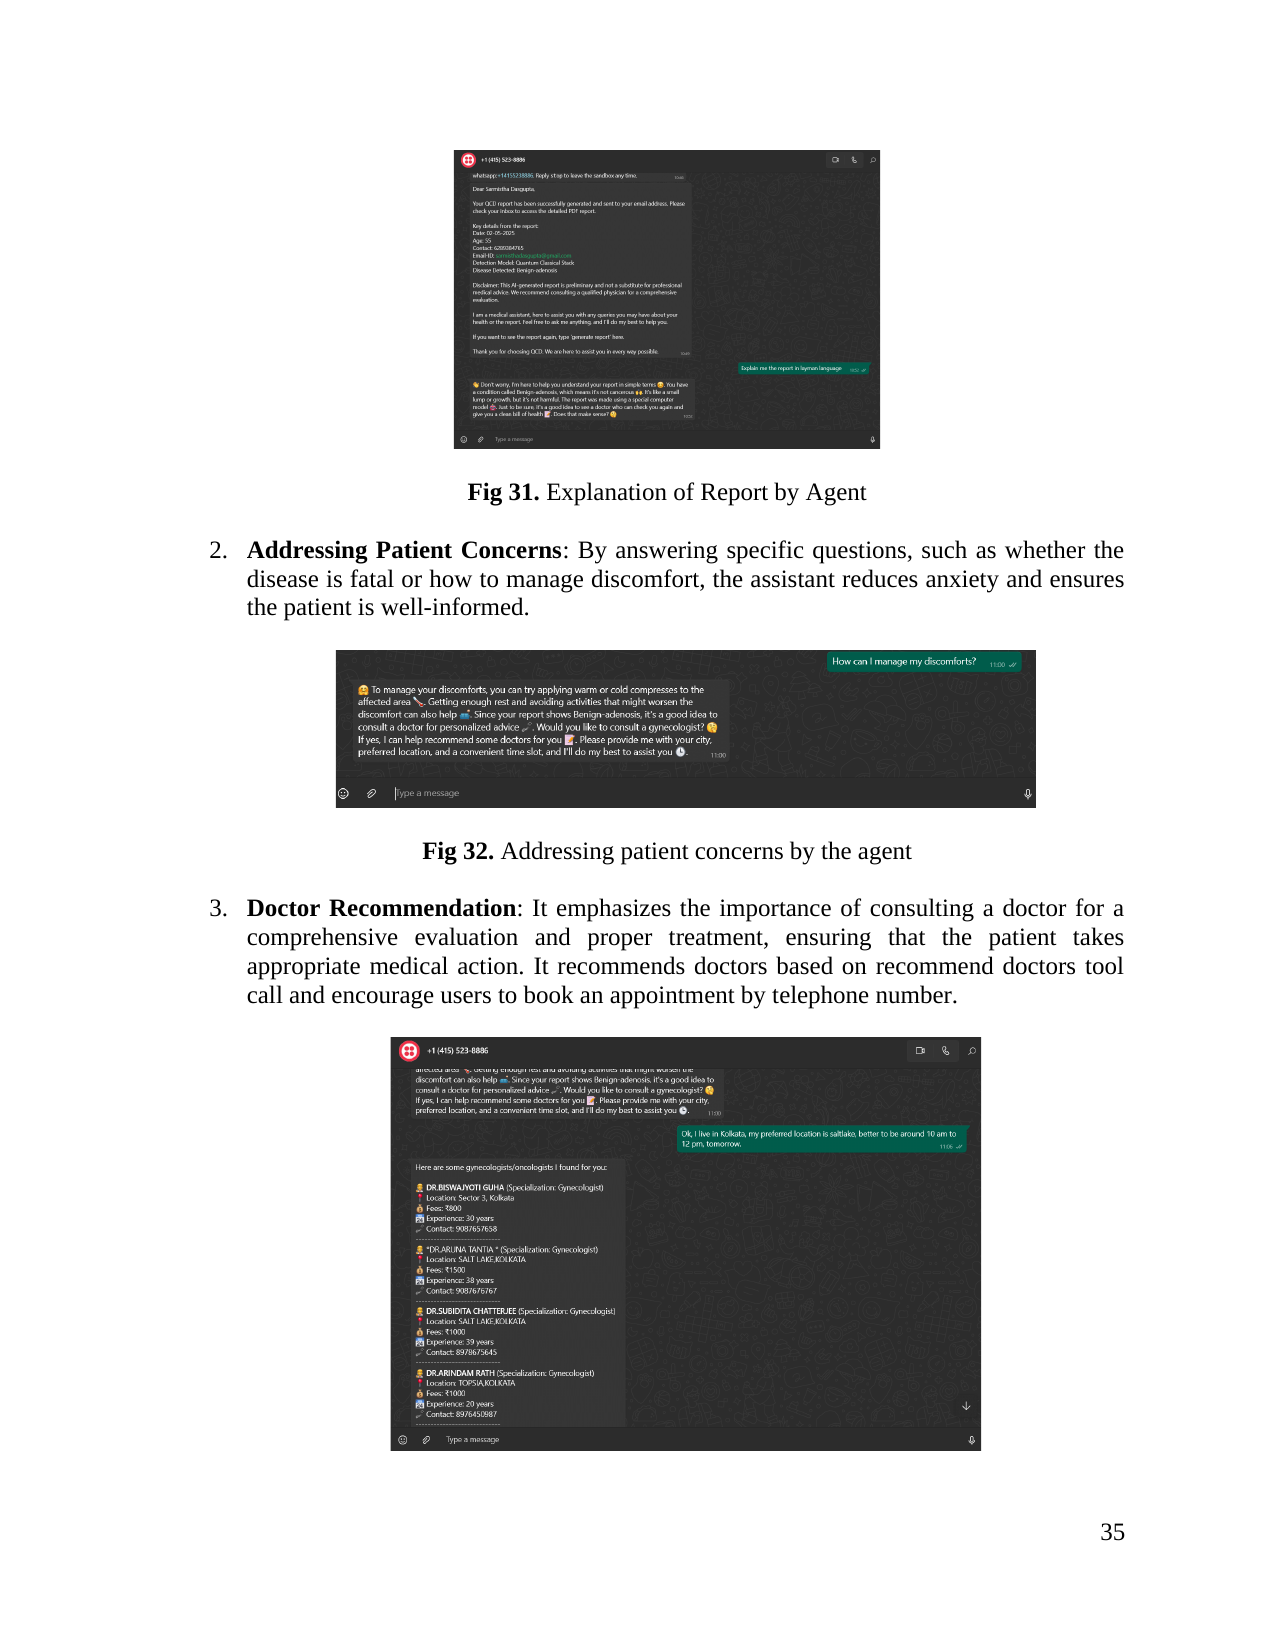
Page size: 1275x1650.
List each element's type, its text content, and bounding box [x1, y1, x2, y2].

picture [453, 150, 881, 449]
picture [390, 1037, 982, 1451]
picture [335, 650, 1036, 808]
list Doctor Recommendation: It emphasizes the importance of consulting a doctor for a comprehensive evaluation and proper treatment, ensuring that the patient takes appropriate medical action. It recommends doctors based on recommend doctors tool call and encourage users to book an appointment by telephone number. [209, 893, 1125, 1008]
list Addressing Patient Concerns: By answering specific questions, such as whether the disease is fatal or how to manage discomfort, the assistant reduces anxiety and ensures the patient is well-informed. [209, 535, 1125, 621]
text Fig 32. Addressing patient concerns by the agent [150, 836, 1125, 865]
text Fig 31. Explanation of Report by Agent [150, 477, 1125, 506]
